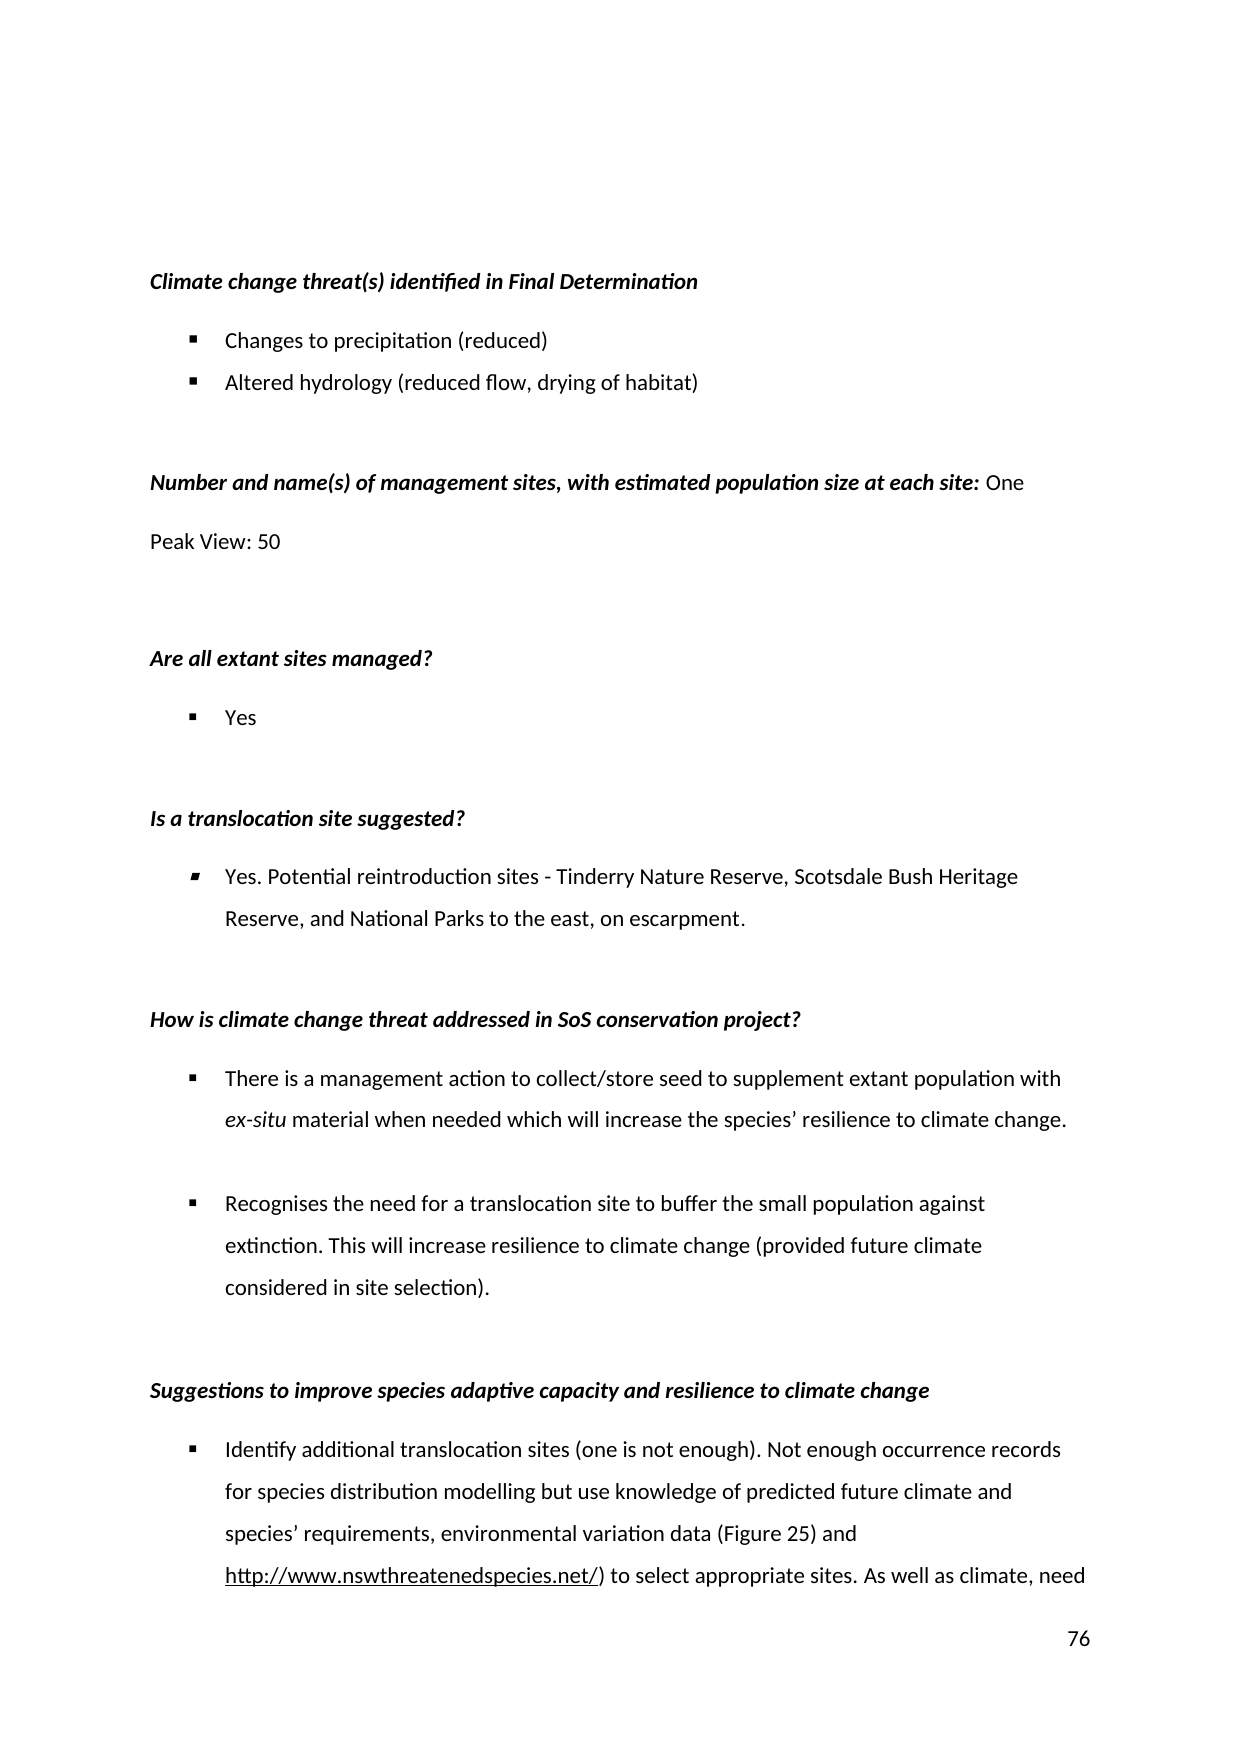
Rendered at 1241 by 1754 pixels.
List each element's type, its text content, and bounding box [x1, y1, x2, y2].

list Recognises the need for a translocation site to buffer the small population against extinction. This will increase resilience to climate change (provided future climate considered in site selection). [187, 1189, 1090, 1302]
text Is a translocation site suggested? [150, 804, 1090, 832]
text How is climate change threat addressed in SoS conservation project? [150, 1005, 1090, 1033]
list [187, 1435, 1090, 1589]
list Altered hydrology (reduced flow, drying of habitat) [187, 368, 1090, 396]
text Are all extant sites managed? [150, 644, 1090, 672]
text Suggestions to improve species adaptive capacity and resilience to climate change [150, 1376, 1090, 1404]
list Changes to precipitation (reduced) [187, 326, 1090, 354]
text Number and name(s) of management sites, with estimated population size at each site: One [150, 468, 1090, 497]
text Climate change threat(s) identified in Final Determination [150, 267, 1090, 295]
text Peak View: 50 [150, 527, 1090, 555]
list Yes [187, 703, 1090, 731]
list Yes. Potential reintroduction sites - Tinderry Nature Reserve, Scotsdale Bush Heritage Reserve, and National Parks to the east, on escarpment. [187, 862, 1090, 932]
list There is a management action to collect/store seed to supplement extant population with ex-situ material when needed which will increase the species’ resilience to climate change. [187, 1064, 1090, 1134]
